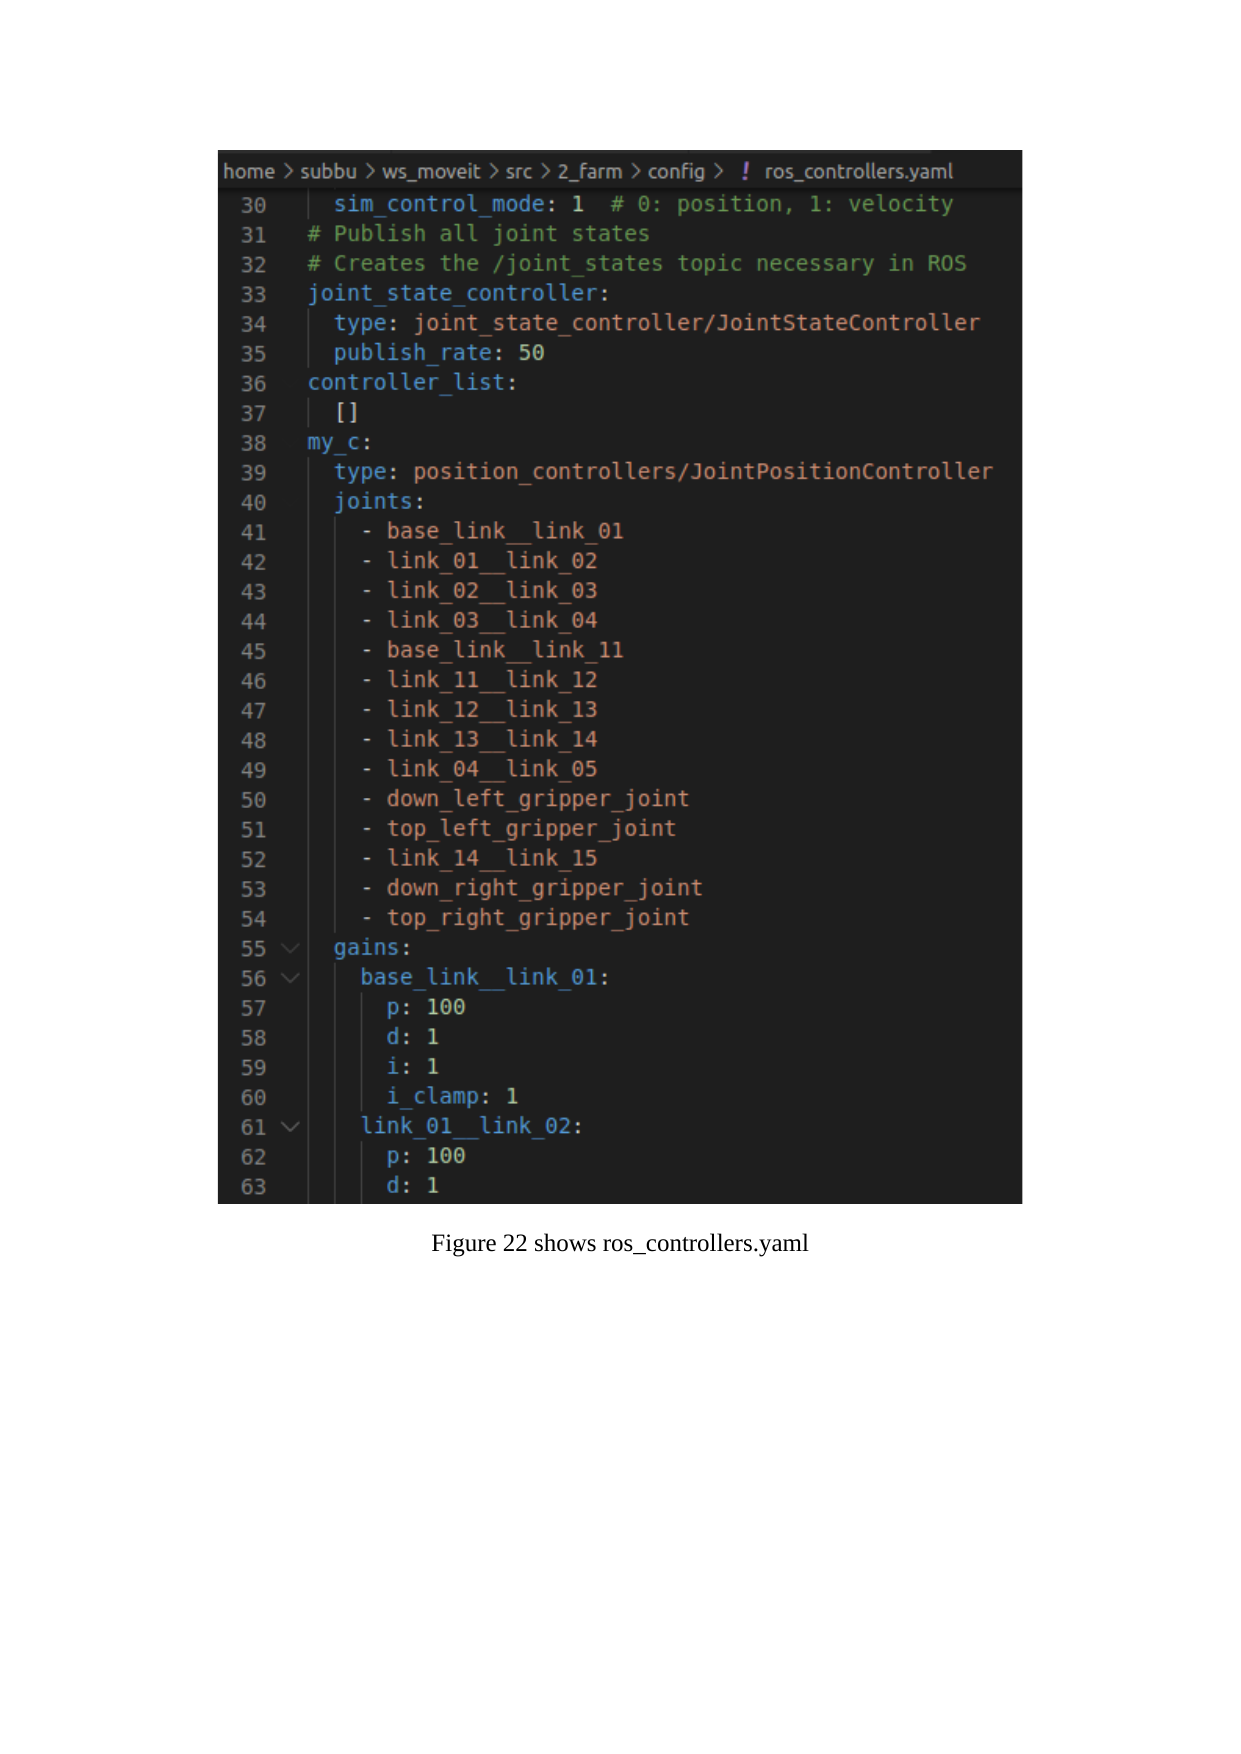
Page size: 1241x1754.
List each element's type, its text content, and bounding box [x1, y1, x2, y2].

text Figure 22 shows ros_controllers.yaml [150, 1228, 1090, 1257]
picture [217, 150, 1023, 1204]
